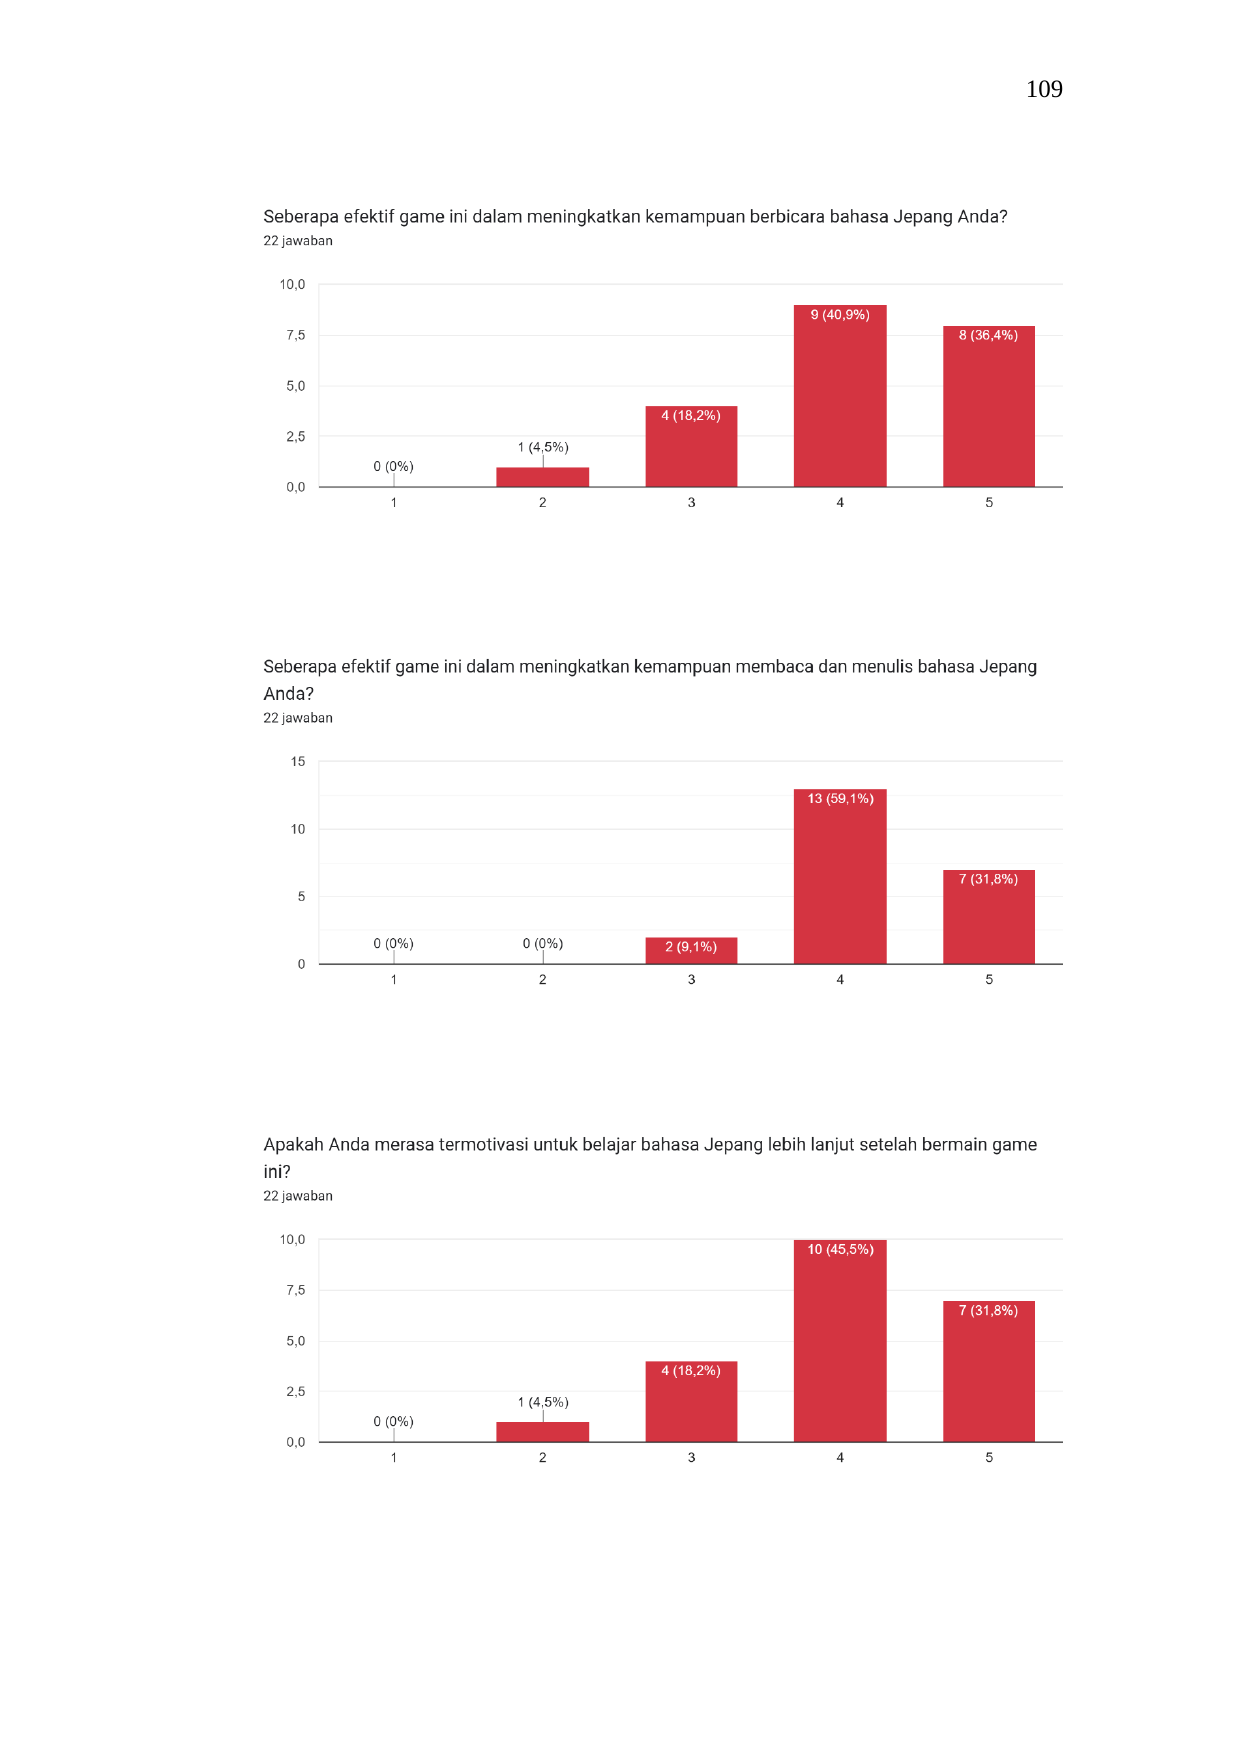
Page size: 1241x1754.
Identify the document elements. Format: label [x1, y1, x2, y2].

picture [236, 627, 1063, 1048]
picture [236, 177, 1063, 571]
picture [236, 1105, 1063, 1526]
